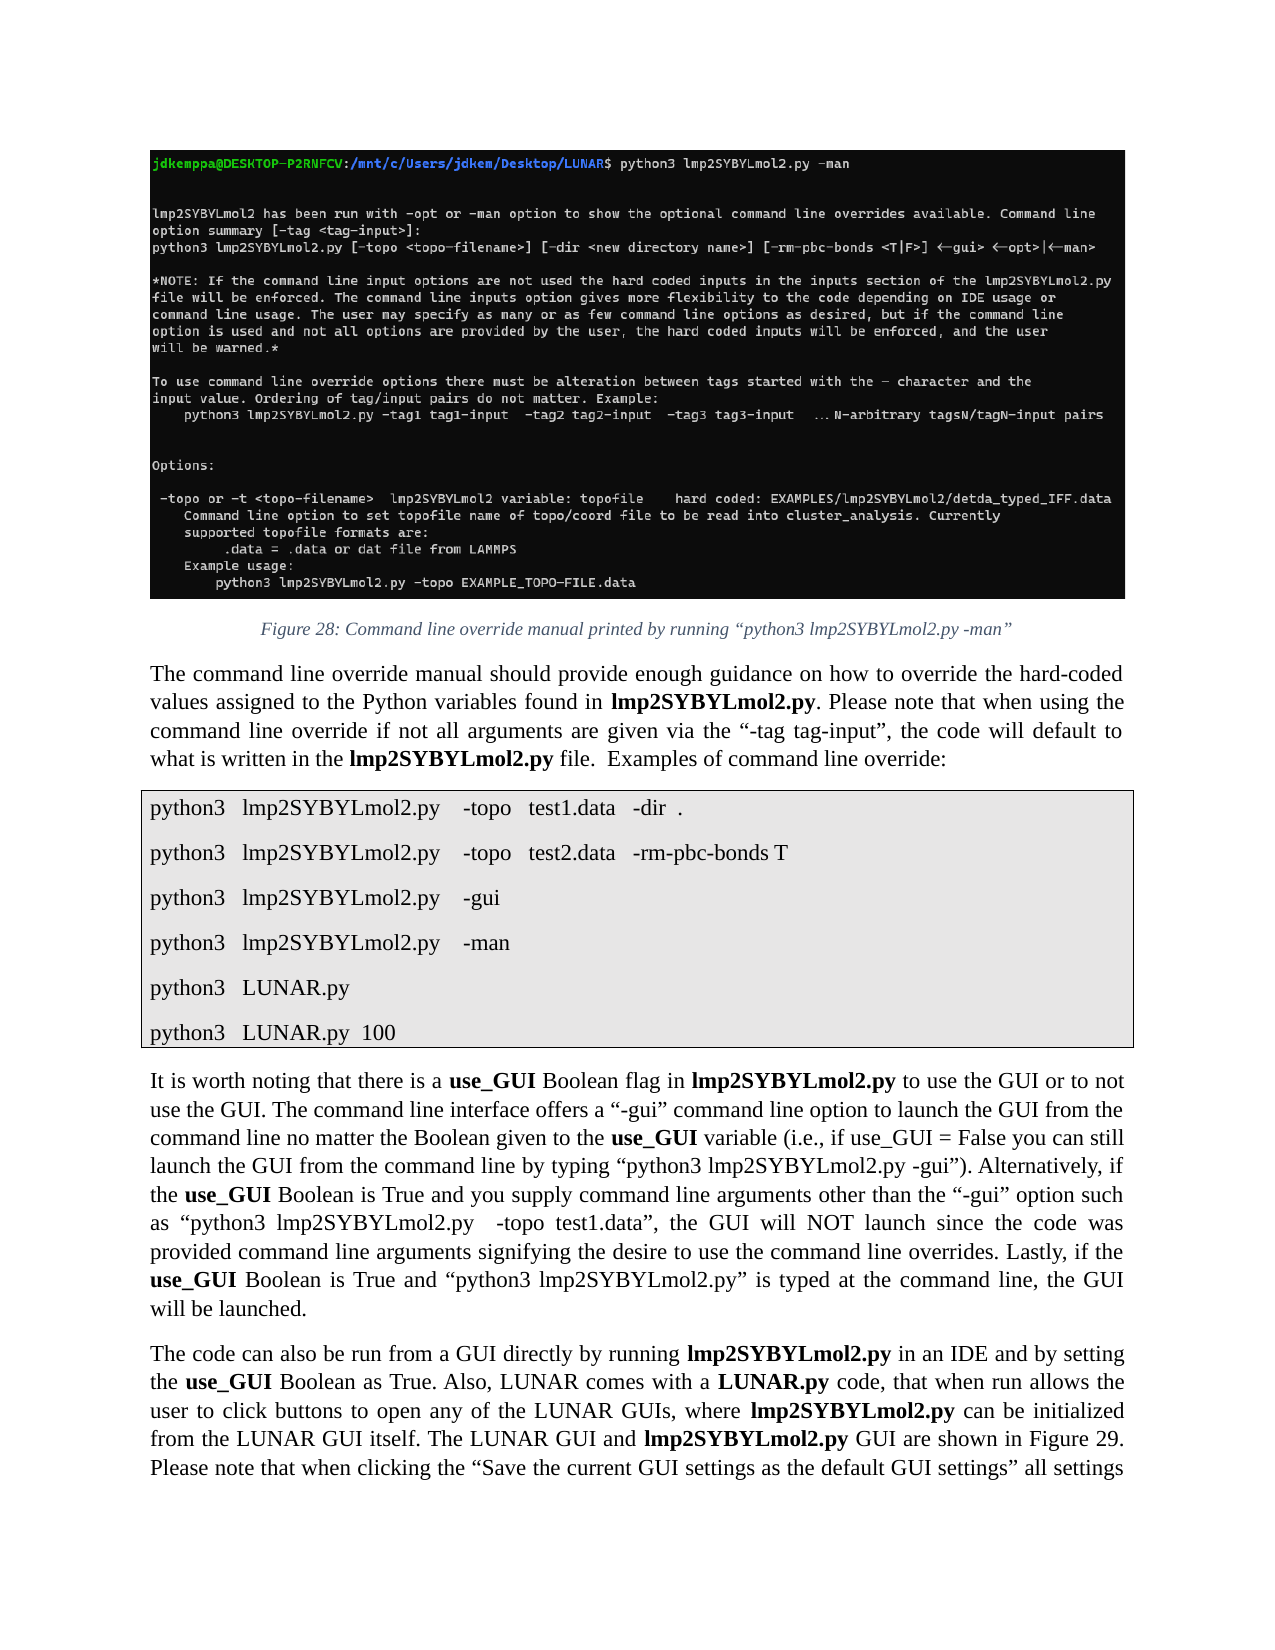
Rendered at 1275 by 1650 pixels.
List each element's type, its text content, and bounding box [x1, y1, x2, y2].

picture [150, 150, 1125, 599]
text It is worth noting that there is a use_GUI Boolean flag in lmp2SYBYLmol2.py to use the GUI or to not use the GUI. The command line interface offers a “-gui” command line option to launch the GUI from the command line no matter the Boolean given to the use_GUI variable (i.e., if use_GUI = False you can still launch the GUI from the command line by typing “python3 lmp2SYBYLmol2.py -gui”). Alternatively, if the use_GUI Boolean is True and you supply command line arguments other than the “-gui” option such as “python3 lmp2SYBYLmol2.py -topo test1.data”, the GUI will NOT launch since the code was provided command line arguments signifying the desire to use the command line overrides. Lastly, if the use_GUI Boolean is True and “python3 lmp2SYBYLmol2.py” is typed at the command line, the GUI will be launched. [150, 1067, 1125, 1321]
text python3 LUNAR.py [142, 971, 1133, 1000]
text python3 lmp2SYBYLmol2.py -topo test1.data -dir . [142, 791, 1133, 820]
text Figure 28: Command line override manual printed by running “python3 lmp2SYBYLmol2.py -man” [150, 618, 1125, 639]
text python3 LUNAR.py 100 [142, 1016, 1133, 1047]
text python3 lmp2SYBYLmol2.py -gui [142, 881, 1133, 910]
text python3 lmp2SYBYLmol2.py -man [142, 926, 1133, 955]
text The command line override manual should provide enough guidance on how to override the hard-coded values assigned to the Python variables found in lmp2SYBYLmol2.py. Please note that when using the command line override if not all arguments are given via the “-tag tag-input”, the code will default to what is written in the lmp2SYBYLmol2.py file. Examples of command line override: [150, 660, 1125, 772]
text python3 lmp2SYBYLmol2.py -topo test2.data -rm-pbc-bonds T [142, 836, 1133, 865]
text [150, 1340, 1125, 1480]
